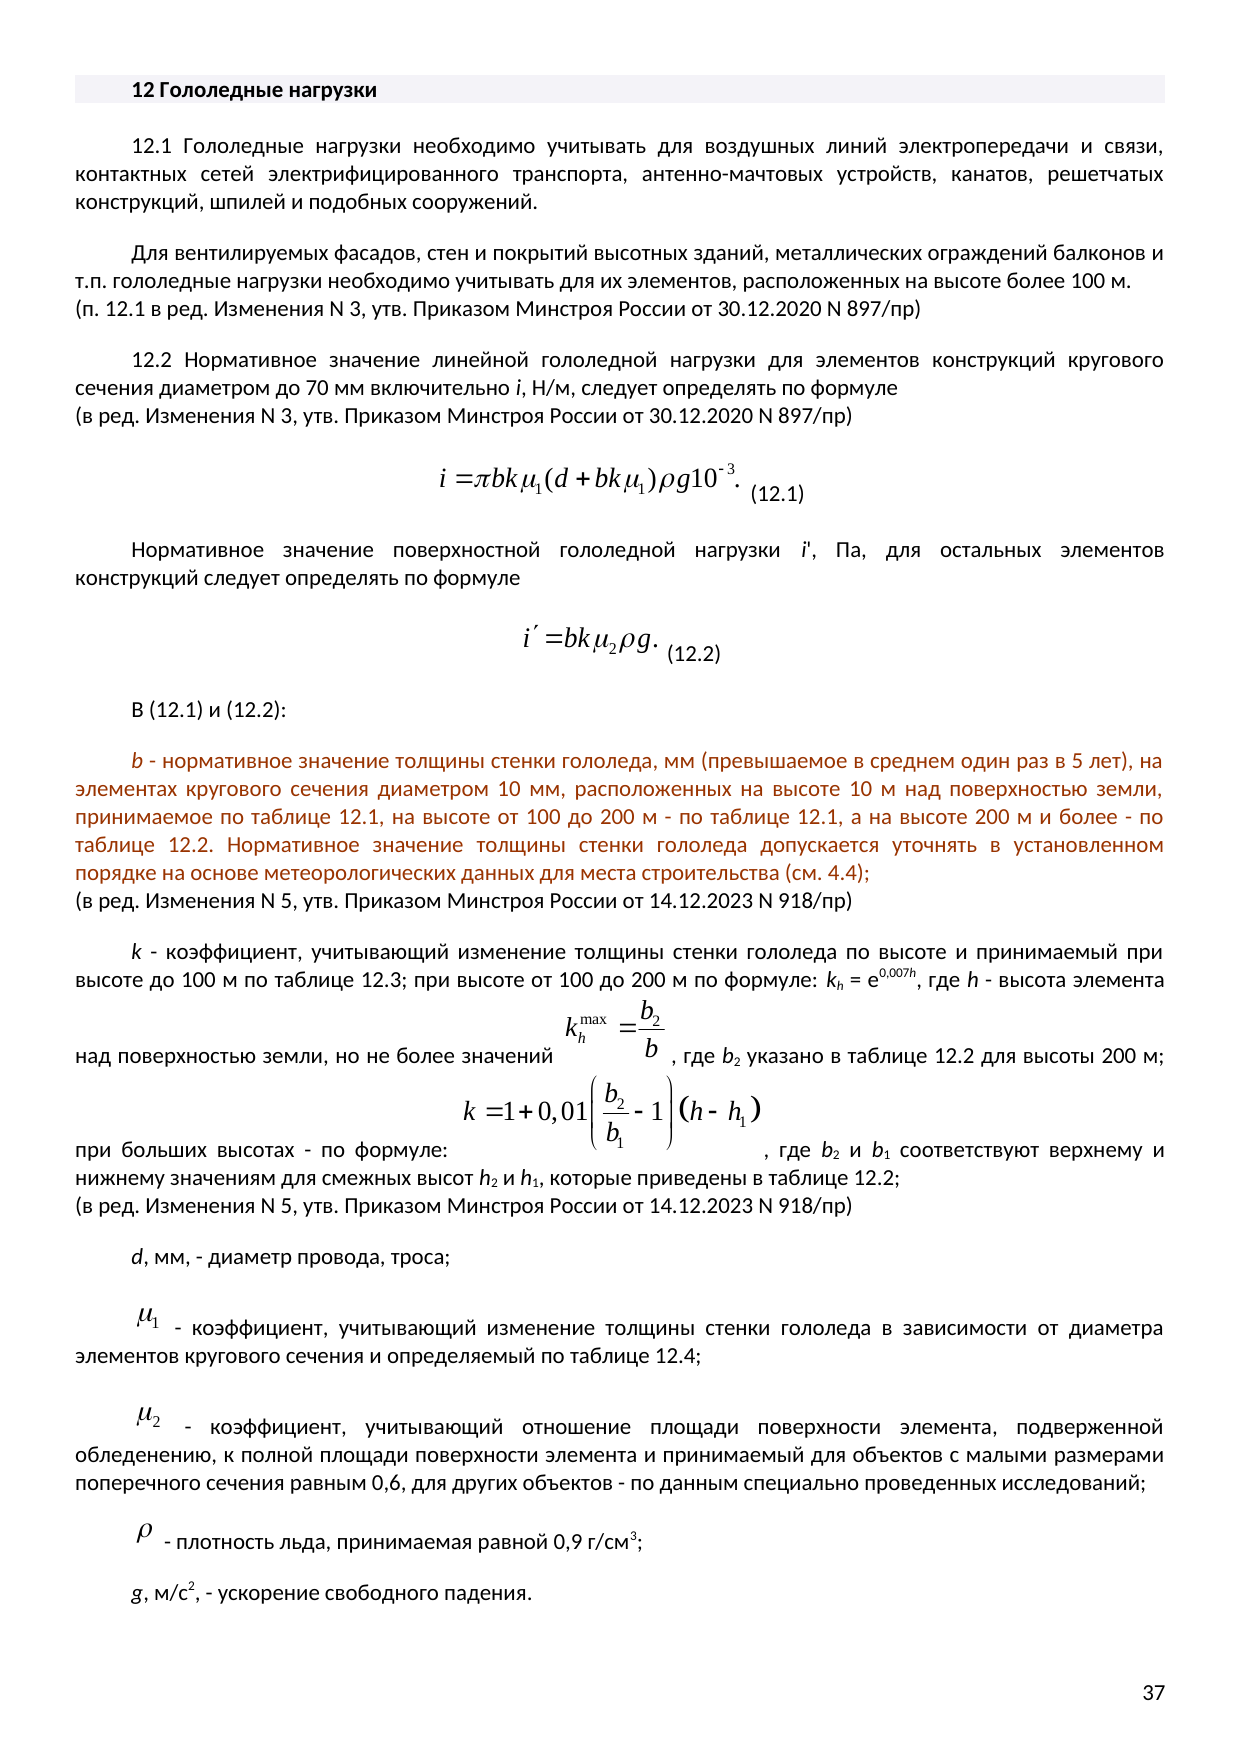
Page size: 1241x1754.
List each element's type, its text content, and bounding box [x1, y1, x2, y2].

text 12.1 Гололедные нагрузки необходимо учитывать для воздушных линий электропередачи и связи, контактных сетей электрифицированного транспорта, антенно-мачтовых устройств, канатов, решетчатых конструкций, шпилей и подобных сооружений. [75, 131, 1165, 215]
text (в ред. Изменения N 5, утв. Приказом Минстроя России от 14.12.2023 N 918/пр) [75, 1191, 1165, 1219]
text Нормативное значение поверхностной гололедной нагрузки i', Па, для остальных элементов конструкций следует определять по формуле [75, 535, 1165, 591]
text - коэффициент, учитывающий изменение толщины стенки гололеда в зависимости от диаметра элементов кругового сечения и определяемый по таблице 12.4; [75, 1293, 1165, 1369]
text g, м/с2, - ускорение свободного падения. [75, 1578, 1165, 1606]
text - плотность льда, принимаемая равной 0,9 г/см3; [75, 1519, 1165, 1555]
text (в ред. Изменения N 3, утв. Приказом Минстроя России от 30.12.2020 N 897/пр) [75, 401, 1165, 429]
text (в ред. Изменения N 5, утв. Приказом Минстроя России от 14.12.2023 N 918/пр) [75, 886, 1165, 914]
text (п. 12.1 в ред. Изменения N 3, утв. Приказом Минстроя России от 30.12.2020 N 897/пр) [75, 294, 1165, 322]
text b - нормативное значение толщины стенки гололеда, мм (превышаемое в среднем один раз в 5 лет), на элементах кругового сечения диаметром 10 мм, расположенных на высоте 10 м над поверхностью земли, принимаемое по таблице 12.1, на высоте от 100 до 200 м - по таблице 12.1, а на высоте 200 м и более - по таблице 12.2. Нормативное значение толщины стенки гололеда допускается уточнять в установленном порядке на основе метеорологических данных для места строительства (см. 4.4); [75, 746, 1165, 886]
text d, мм, - диаметр провода, троса; [75, 1242, 1165, 1270]
text k - коэффициент, учитывающий изменение толщины стенки гололеда по высоте и принимаемый при высоте до 100 м по таблице 12.3; при высоте от 100 до 200 м по формуле: kh = e0,007h, где h - высота элемента над поверхностью земли, но не более значений , где b2 указано в таблице 12.2 для высоты 200 м; при больших высотах - по формуле: , где b2 и b1 соответствуют верхнему и нижнему значениям для смежных высот h2 и h1, которые приведены в таблице 12.2; [75, 937, 1165, 1191]
title 12 Гололедные нагрузки [75, 75, 1165, 103]
text В (12.1) и (12.2): [75, 695, 1165, 723]
text Для вентилируемых фасадов, стен и покрытий высотных зданий, металлических ограждений балконов и т.п. гололедные нагрузки необходимо учитывать для их элементов, расположенных на высоте более 100 м. [75, 238, 1165, 294]
text - коэффициент, учитывающий отношение площади поверхности элемента, подверженной обледенению, к полной площади поверхности элемента и принимаемый для объектов с малыми размерами поперечного сечения равным 0,6, для других объектов - по данным специально проведенных исследований; [75, 1392, 1165, 1496]
text (12.2) [75, 619, 1165, 667]
text (12.1) [75, 457, 1165, 507]
text 12.2 Нормативное значение линейной гололедной нагрузки для элементов конструкций кругового сечения диаметром до 70 мм включительно i, Н/м, следует определять по формуле [75, 345, 1165, 401]
